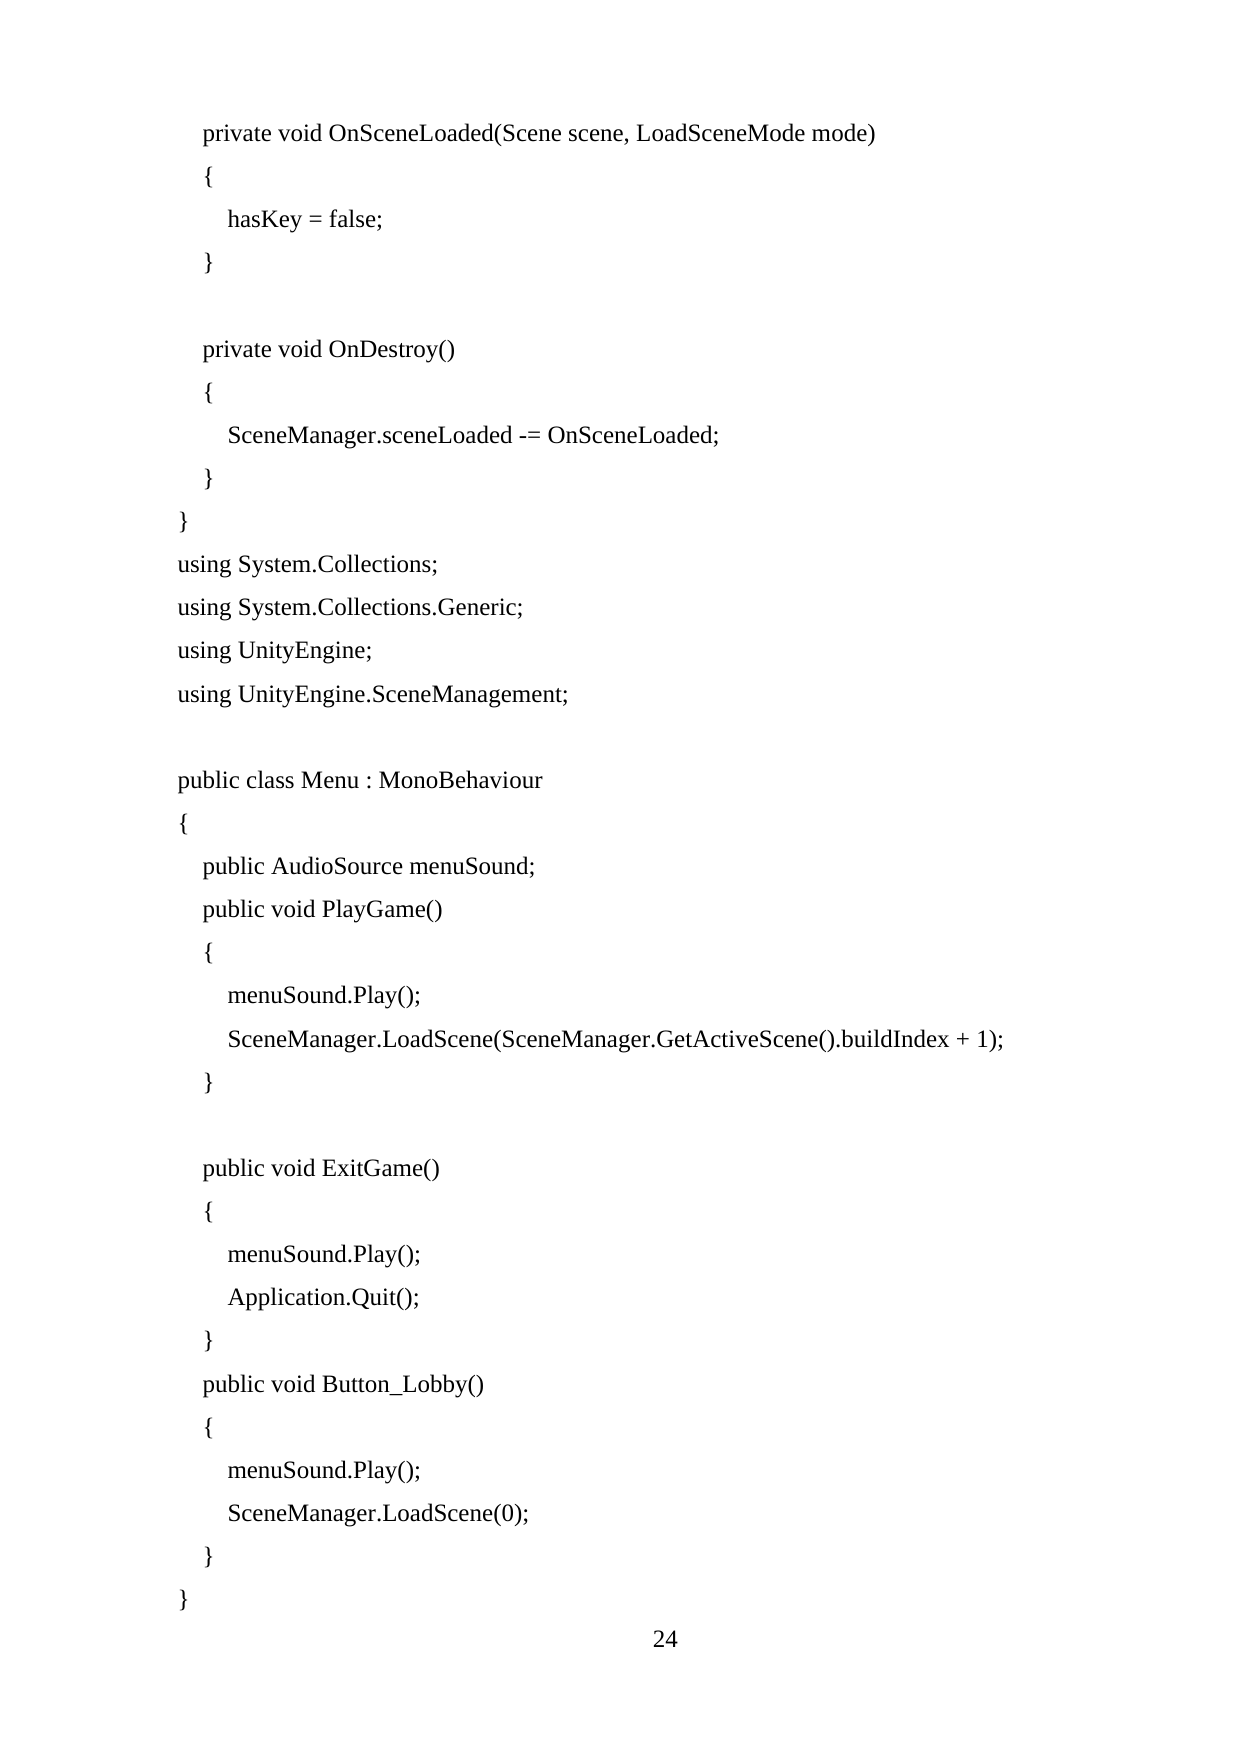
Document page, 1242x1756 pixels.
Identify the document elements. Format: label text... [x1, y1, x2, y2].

text SceneManager.LoadScene(SceneManager.GetActiveScene().buildIndex + 1); [177, 1024, 1153, 1052]
text { [177, 161, 1153, 190]
text { [177, 937, 1153, 966]
text menuSound.Play(); [177, 1239, 1153, 1268]
text private void OnDestroy() [177, 334, 1153, 362]
text } [177, 506, 1153, 535]
text public AudioSource menuSound; [177, 851, 1153, 880]
text } [177, 1326, 1153, 1354]
text public void Button_Lobby() [177, 1369, 1153, 1397]
text Application.Quit(); [177, 1282, 1153, 1311]
text } [177, 1541, 1153, 1570]
text } [177, 1584, 1153, 1613]
text } [177, 1067, 1153, 1096]
text public void PlayGame() [177, 894, 1153, 923]
text { [177, 808, 1153, 837]
text hasKey = false; [177, 204, 1153, 233]
text private void OnSceneLoaded(Scene scene, LoadSceneMode mode) [177, 118, 1153, 147]
text using UnityEngine; [177, 636, 1153, 664]
text SceneManager.LoadScene(0); [177, 1498, 1153, 1527]
text menuSound.Play(); [177, 1455, 1153, 1484]
text SceneManager.sceneLoaded -= OnSceneLoaded; [177, 420, 1153, 449]
text public class Menu : MonoBehaviour [177, 765, 1153, 794]
text } [177, 463, 1153, 492]
text { [177, 377, 1153, 406]
text using UnityEngine.SceneManagement; [177, 679, 1153, 707]
text menuSound.Play(); [177, 981, 1153, 1009]
text { [177, 1412, 1153, 1441]
text public void ExitGame() [177, 1153, 1153, 1182]
text using System.Collections.Generic; [177, 592, 1153, 621]
text { [177, 1196, 1153, 1225]
text } [177, 247, 1153, 276]
text using System.Collections; [177, 549, 1153, 578]
